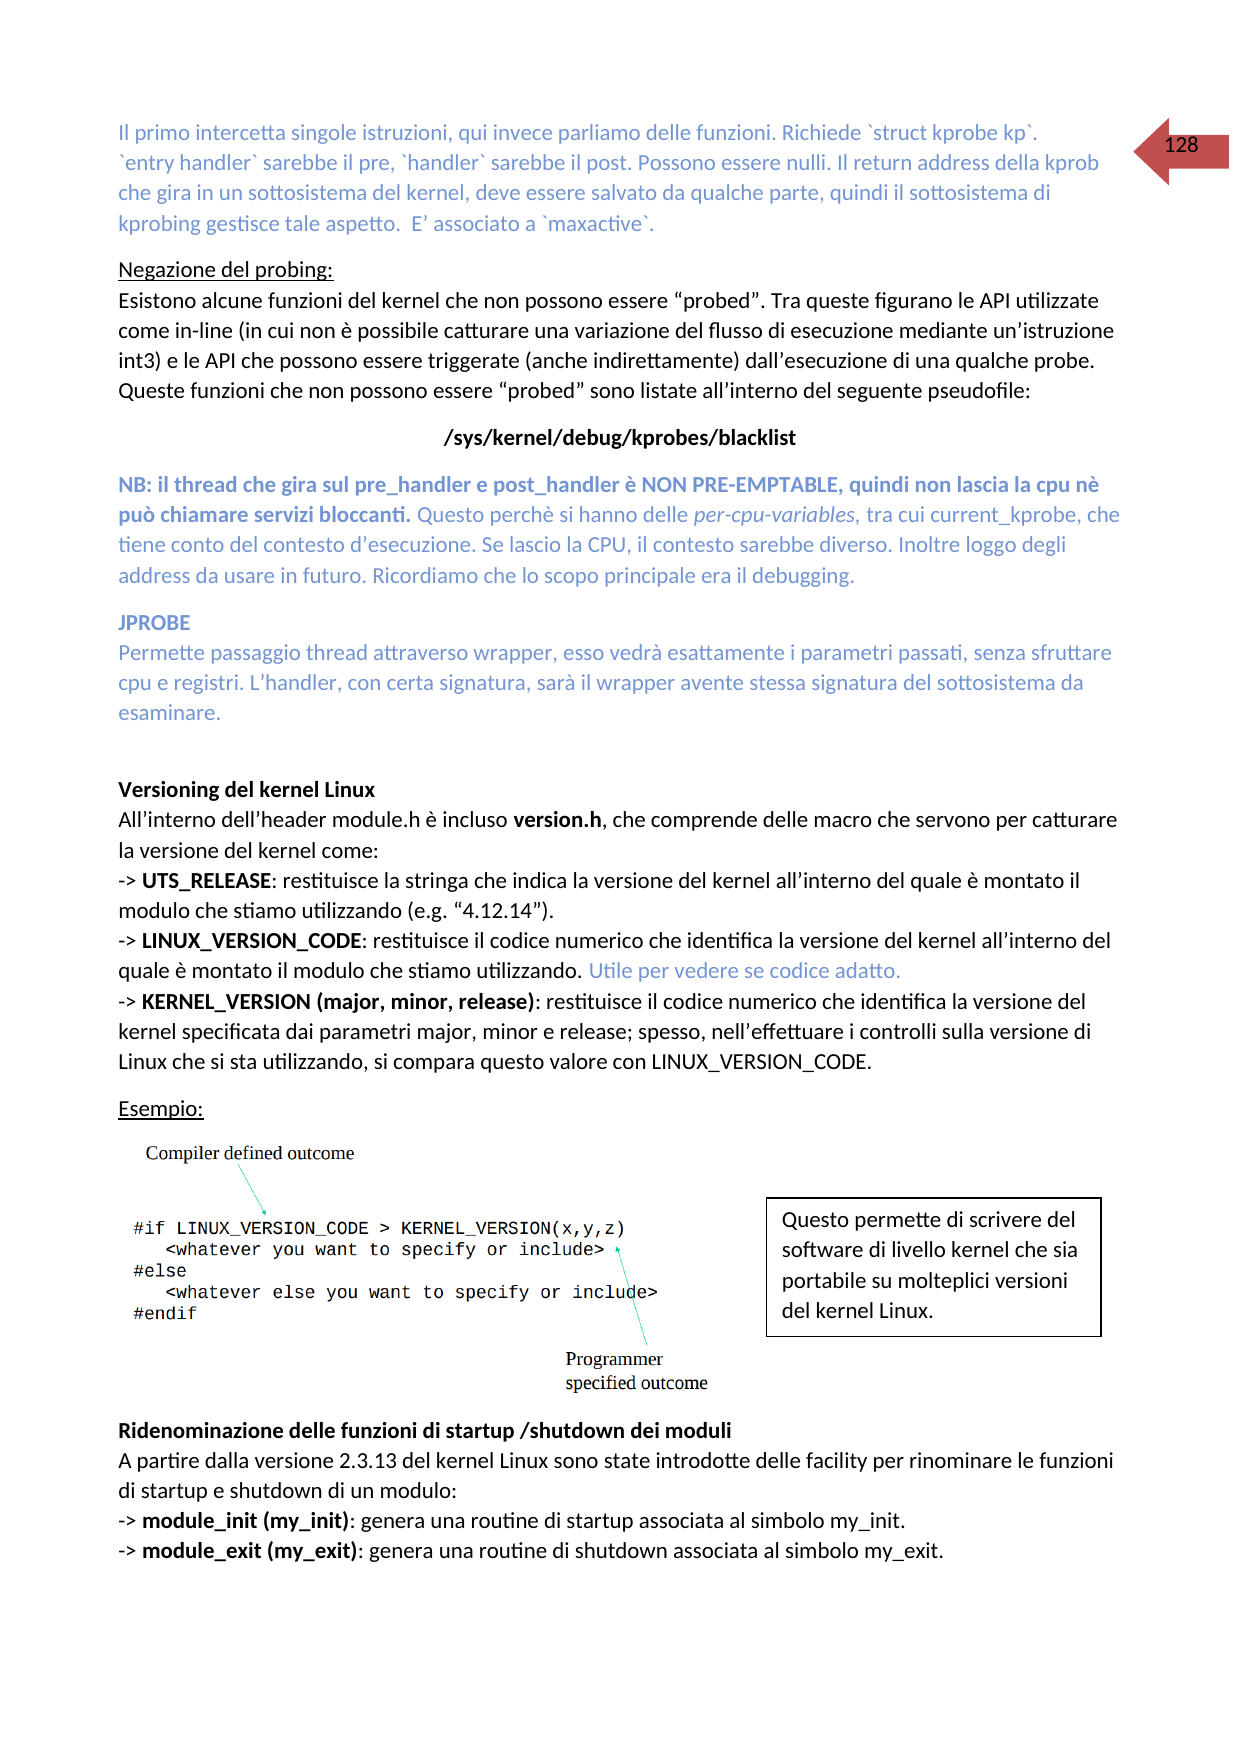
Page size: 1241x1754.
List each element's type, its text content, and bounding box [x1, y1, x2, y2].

text NB: il thread che gira sul pre_handler e post_handler è NON PRE-EMPTABLE, quindi non lascia la cpu nè può chiamare servizi bloccanti. Questo perchè si hanno delle per-cpu-variables, tra cui current_kprobe, che tiene conto del contesto d’esecuzione. Se lascio la CPU, il contesto sarebbe diverso. Inoltre loggo degli address da usare in futuro. Ricordiamo che lo scopo principale era il debugging. [118, 470, 1122, 589]
text Il primo intercetta singole istruzioni, qui invece parliamo delle funzioni. Richiede `struct kprobe kp`. `entry handler` sarebbe il pre, `handler` sarebbe il post. Possono essere nulli. Il return address della kprob che gira in un sottosistema del kernel, deve essere salvato da qualche parte, quindi il sottosistema di kprobing gestisce tale aspetto. E’ associato a `maxactive`. [118, 118, 1122, 237]
text Versioning del kernel Linux All’interno dell’header module.h è incluso version.h, che comprende delle macro che servono per catturare la versione del kernel come: -> UTS_RELEASE: restituisce la stringa che indica la versione del kernel all’interno del quale è montato il modulo che stiamo utilizzando (e.g. “4.12.14”). -> LINUX_VERSION_CODE: restituisce il codice numerico che identifica la versione del kernel all’interno del quale è montato il modulo che stiamo utilizzando. Utile per vedere se codice adatto. -> KERNEL_VERSION (major, minor, release): restituisce il codice numerico che identifica la versione del kernel specificata dai parametri major, minor e release; spesso, nell’effettuare i controlli sulla versione di Linux che si sta utilizzando, si compara questo valore con LINUX_VERSION_CODE. [118, 745, 1122, 1075]
picture [118, 1141, 714, 1397]
text JPROBE Permette passaggio thread attraverso wrapper, esso vedrà esattamente i parametri passati, senza sfruttare cpu e registri. L’handler, con certa signatura, sarà il wrapper avente stessa signatura del sottosistema da esaminare. [118, 608, 1122, 726]
text Esempio: [118, 1094, 1122, 1122]
text Negazione del probing: Esistono alcune funzioni del kernel che non possono essere “probed”. Tra queste figurano le API utilizzate come in-line (in cui non è possibile catturare una variazione del flusso di esecuzione mediante un’istruzione int3) e le API che possono essere triggerate (anche indirettamente) dall’esecuzione di una qualche probe. Queste funzioni che non possono essere “probed” sono listate all’interno del seguente pseudofile: [118, 256, 1122, 404]
text Ridenominazione delle funzioni di startup /shutdown dei moduli A partire dalla versione 2.3.13 del kernel Linux sono state introdotte delle facility per rinominare le funzioni di startup e shutdown di un modulo: -> module_init (my_init): genera una routine di startup associata al simbolo my_init. -> module_exit (my_exit): genera una routine di shutdown associata al simbolo my_exit. [118, 1416, 1122, 1564]
text /sys/kernel/debug/kprobes/blacklist [118, 423, 1122, 451]
